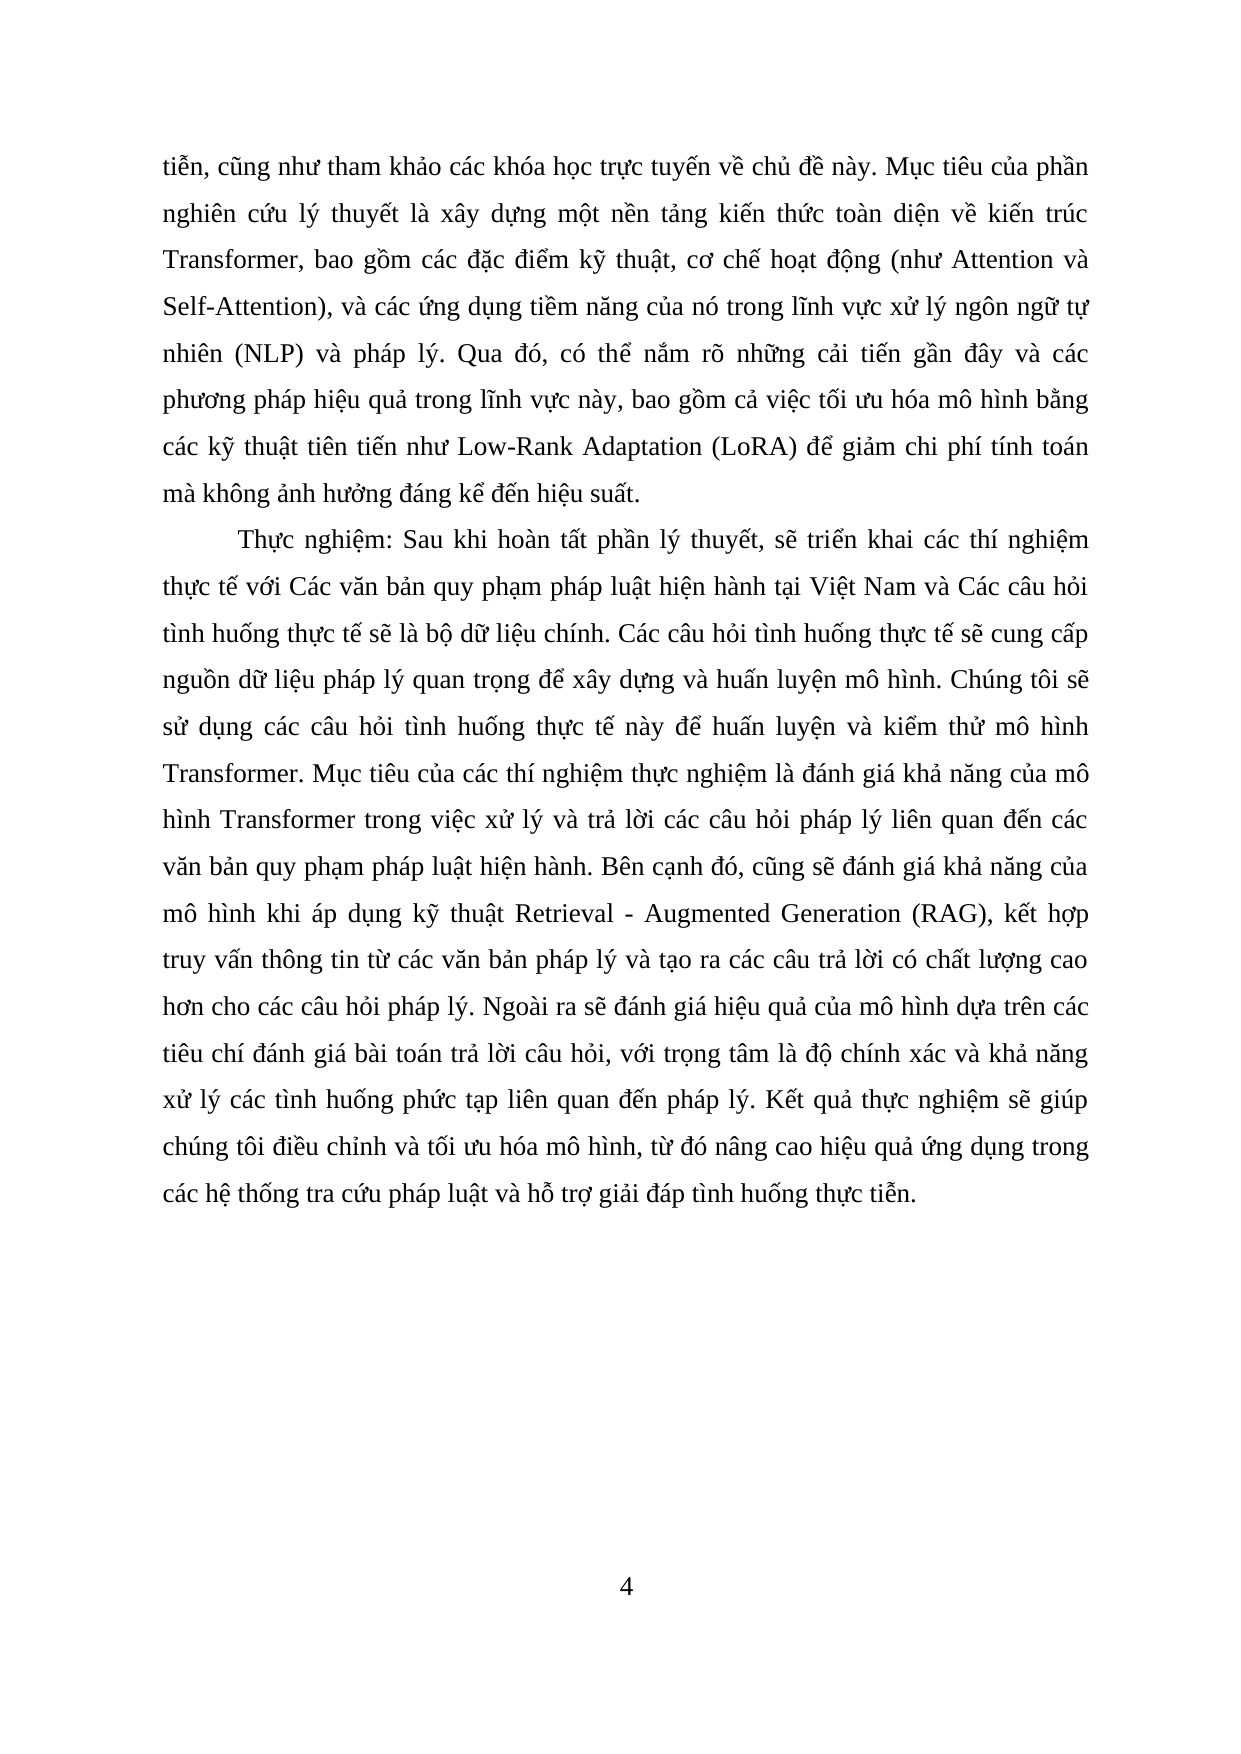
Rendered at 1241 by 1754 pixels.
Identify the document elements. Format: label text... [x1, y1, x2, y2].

text Thực nghiệm: Sau khi hoàn tất phần lý thuyết, sẽ triển khai các thí nghiệm thực tế với Các văn bản quy phạm pháp luật hiện hành tại Việt Nam và Các câu hỏi tình huống thực tế sẽ là bộ dữ liệu chính. Các câu hỏi tình huống thực tế sẽ cung cấp nguồn dữ liệu pháp lý quan trọng để xây dựng và huấn luyện mô hình. Chúng tôi sẽ sử dụng các câu hỏi tình huống thực tế này để huấn luyện và kiểm thử mô hình Transformer. Mục tiêu của các thí nghiệm thực nghiệm là đánh giá khả năng của mô hình Transformer trong việc xử lý và trả lời các câu hỏi pháp lý liên quan đến các văn bản quy phạm pháp luật hiện hành. Bên cạnh đó, cũng sẽ đánh giá khả năng của mô hình khi áp dụng kỹ thuật Retrieval - Augmented Generation (RAG), kết hợp truy vấn thông tin từ các văn bản pháp lý và tạo ra các câu trả lời có chất lượng cao hơn cho các câu hỏi pháp lý. Ngoài ra sẽ đánh giá hiệu quả của mô hình dựa trên các tiêu chí đánh giá bài toán trả lời câu hỏi, với trọng tâm là độ chính xác và khả năng xử lý các tình huống phức tạp liên quan đến pháp lý. Kết quả thực nghiệm sẽ giúp chúng tôi điều chỉnh và tối ưu hóa mô hình, từ đó nâng cao hiệu quả ứng dụng trong các hệ thống tra cứu pháp luật và hỗ trợ giải đáp tình huống thực tiễn. [162, 523, 1090, 1208]
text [162, 150, 1090, 508]
